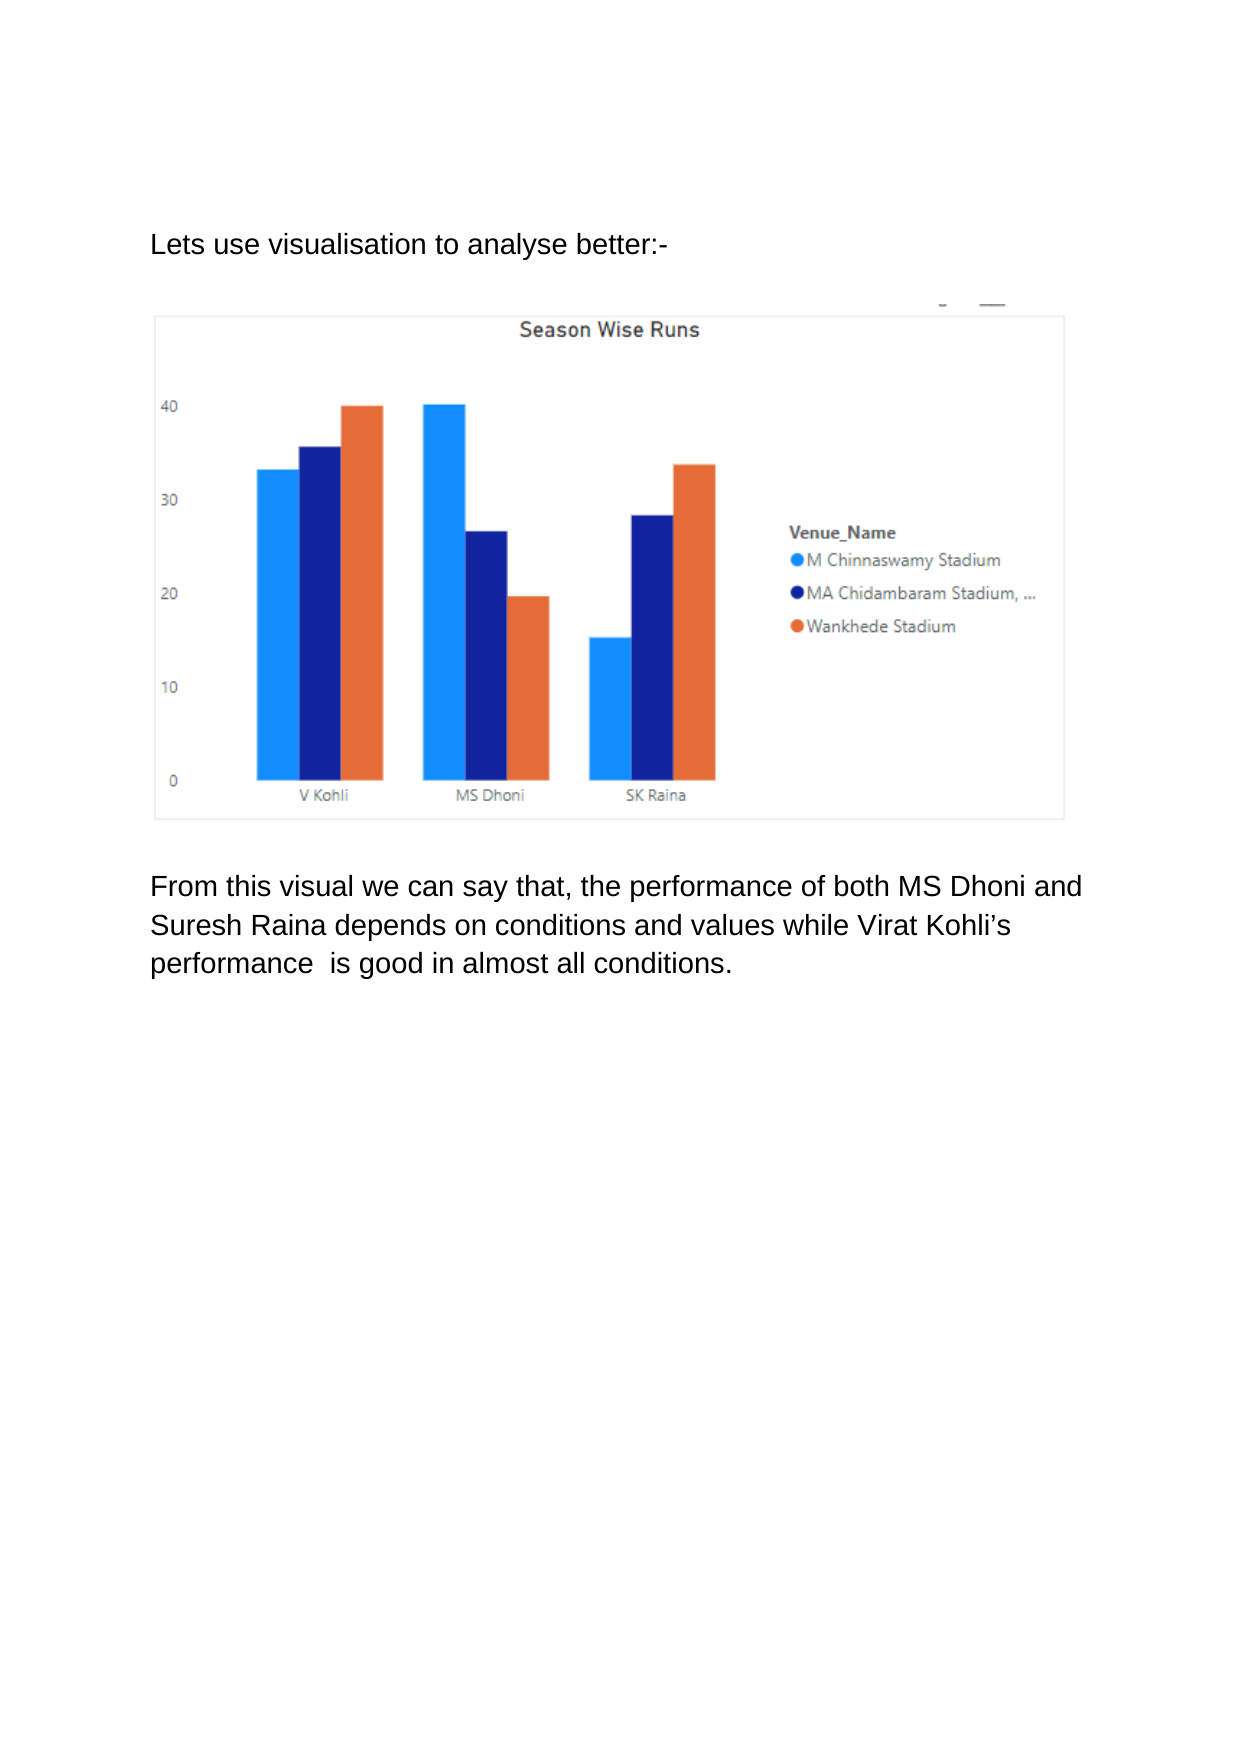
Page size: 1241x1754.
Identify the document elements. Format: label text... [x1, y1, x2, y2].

text From this visual we can say that, the performance of both MS Dhoni and Suresh Raina depends on conditions and values while Virat Kohli’s performance is good in almost all conditions. [150, 869, 1090, 980]
text Lets use visualisation to analyse better:- [150, 227, 1090, 261]
picture [150, 304, 1091, 827]
